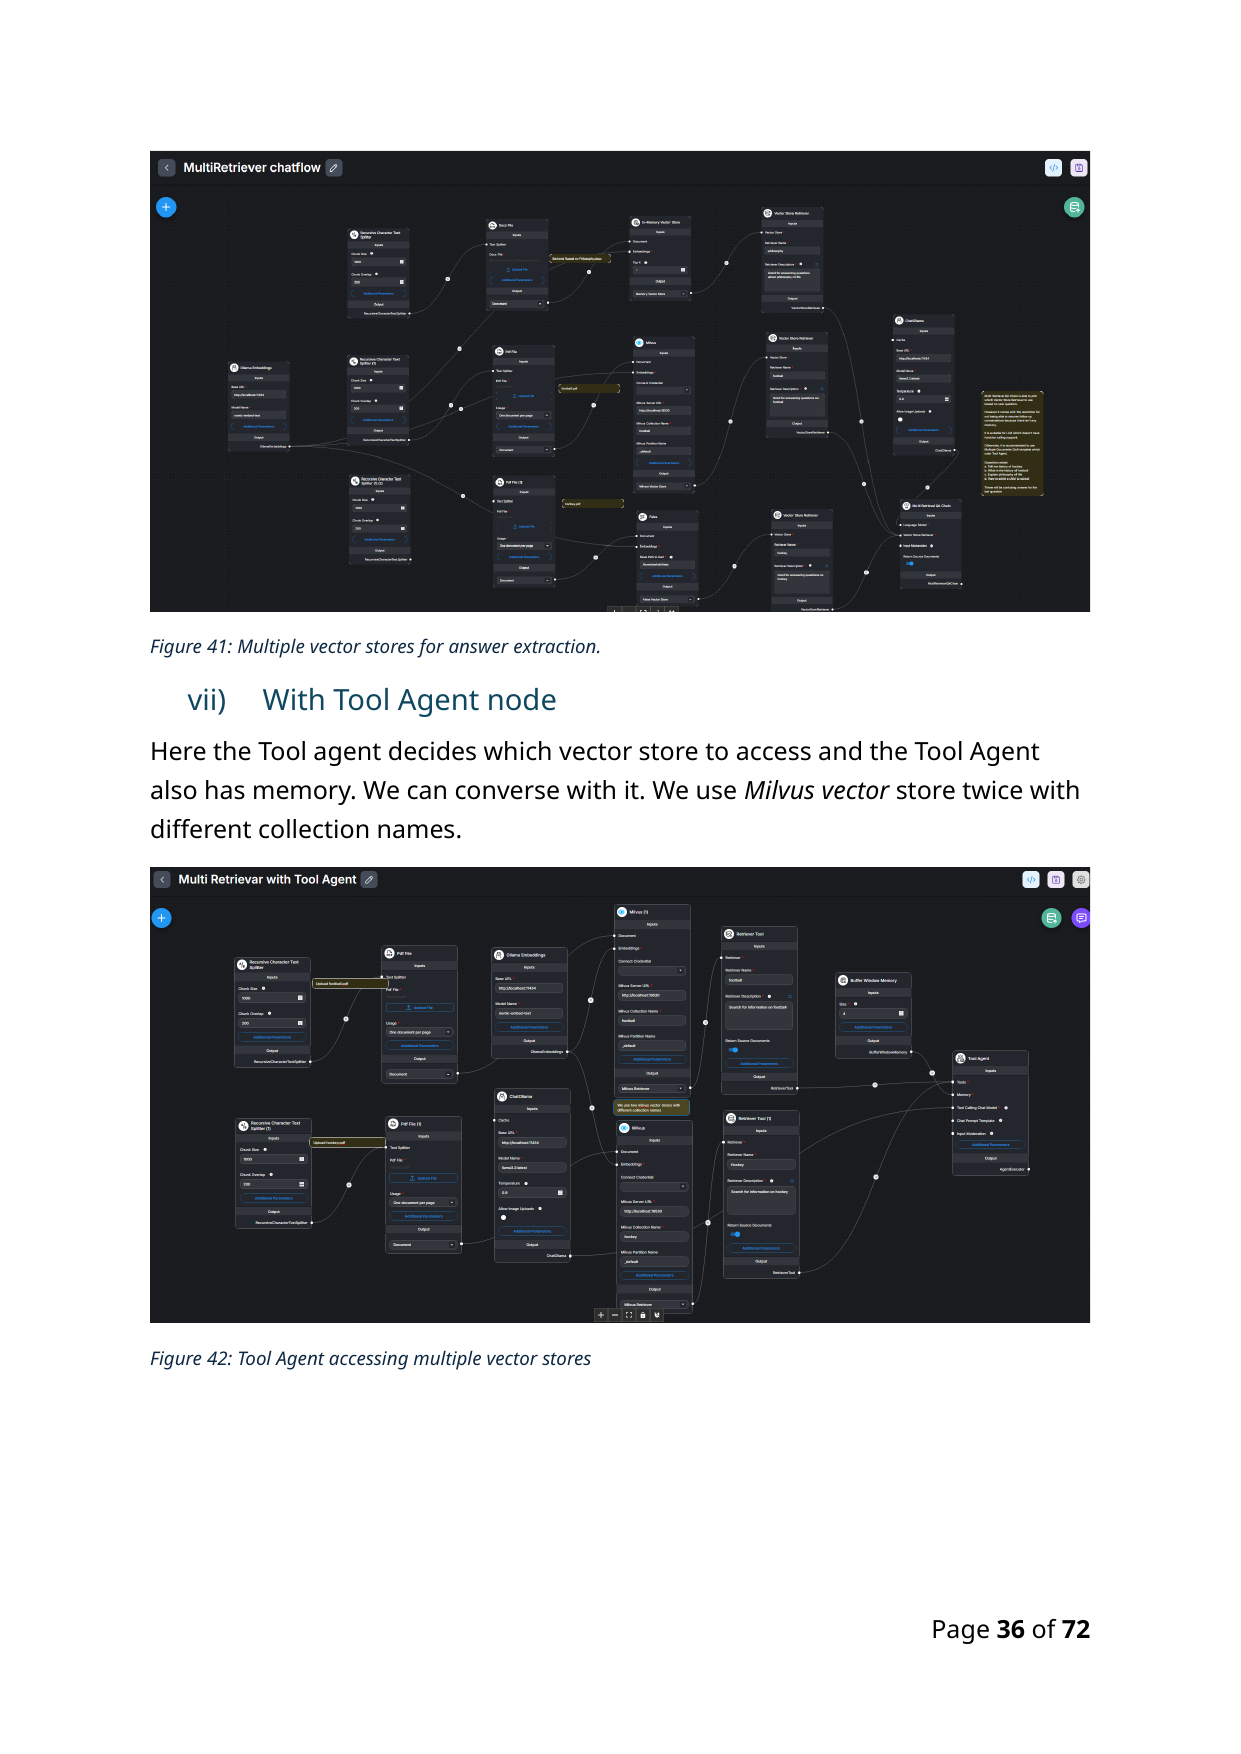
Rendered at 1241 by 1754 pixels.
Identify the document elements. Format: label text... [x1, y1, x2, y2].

picture [150, 867, 1091, 1323]
text Here the Tool agent decides which vector store to access and the Tool Agent also has memory. We can converse with it. We use Milvus vector store twice with different collection names. [150, 733, 1090, 846]
picture [150, 150, 1091, 612]
subtitle With Tool Agent node [187, 679, 1090, 719]
